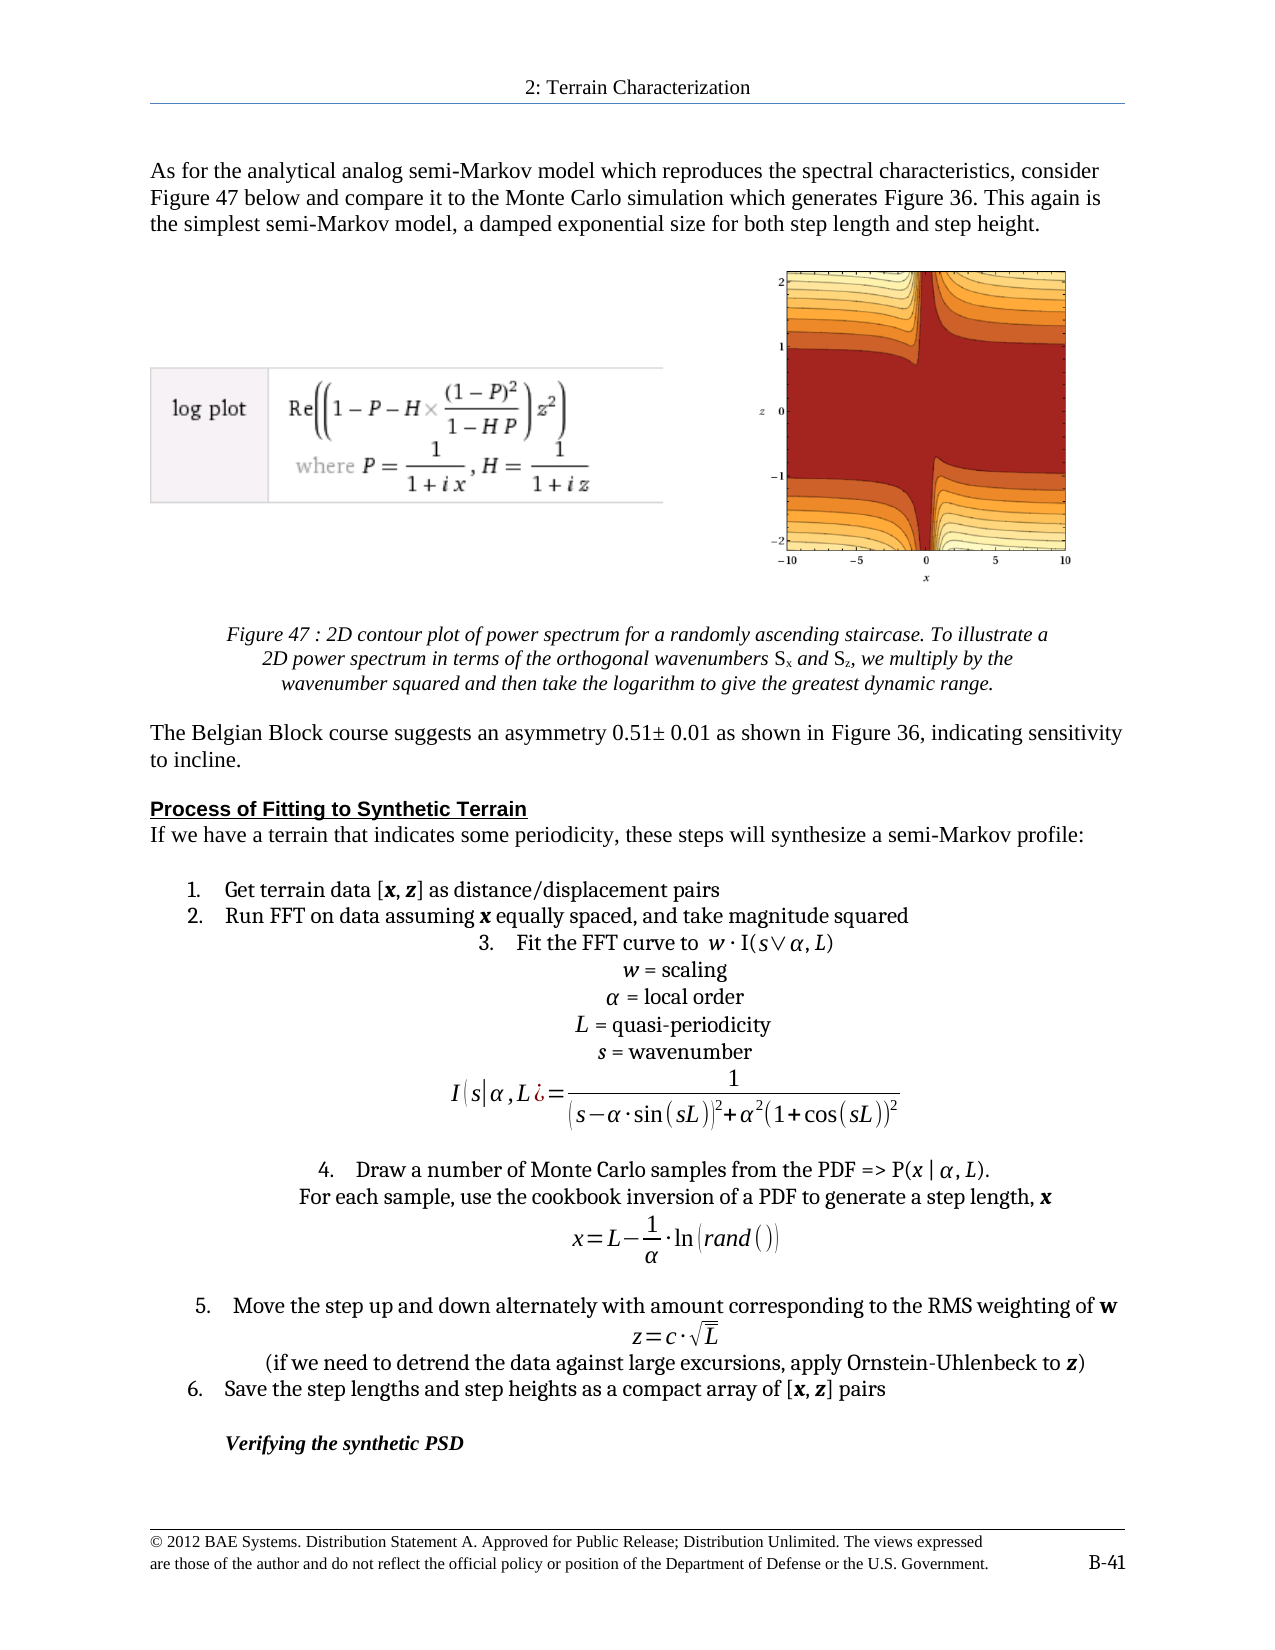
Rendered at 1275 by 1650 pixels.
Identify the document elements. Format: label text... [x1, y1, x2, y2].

list Run FFT on data assuming x equally spaced, and take magnitude squared [187, 903, 1125, 929]
list Save the step lengths and step heights as a compact array of [x, z] pairs [187, 1376, 1125, 1402]
picture [150, 366, 664, 505]
subtitle Process of Fitting to Synthetic Terrain [150, 797, 1125, 821]
table_header [663, 249, 1132, 610]
list Move the step up and down alternately with amount corresponding to the RMS weighting of w (if we need to detrend the data against large excursions, apply Ornstein-Uhlenbeck to z) [187, 1293, 1125, 1376]
list Draw a number of Monte Carlo samples from the PDF => P(x | , L). For each sample, use the cookbook inversion of a PDF to generate a step length, x [187, 1156, 1125, 1293]
picture [751, 269, 1072, 587]
list Get terrain data [x, z] as distance/displacement pairs [187, 877, 1125, 903]
text If we have a terrain that indicates some periodicity, these steps will synthesize a semi-Markov profile: [150, 821, 1125, 847]
table_header [139, 249, 663, 610]
text The Belgian Block course suggests an asymmetry 0.51± 0.01 as shown in Figure 36, indicating sensitivity to incline. [150, 719, 1125, 772]
text As for the analytical analog semi-Markov model which reproduces the spectral characteristics, consider Figure 47 below and compare it to the Monte Carlo simulation which generates Figure 36. This again is the simplest semi-Markov model, a damped exponential size for both step length and step height. [150, 157, 1125, 236]
list Fit the FFT curve to w I(, L) w = scaling = local order = quasi-periodicity s = wavenumber [187, 929, 1125, 1156]
text Figure 47 : 2D contour plot of power spectrum for a randomly ascending staircase. To illustrate a 2D power spectrum in terms of the orthogonal wavenumbers Sx and Sz, we multiply by the wavenumber squared and then take the logarithm to give the greatest dynamic range. [225, 622, 1050, 694]
subtitle Verifying the synthetic PSD [150, 1431, 1125, 1455]
